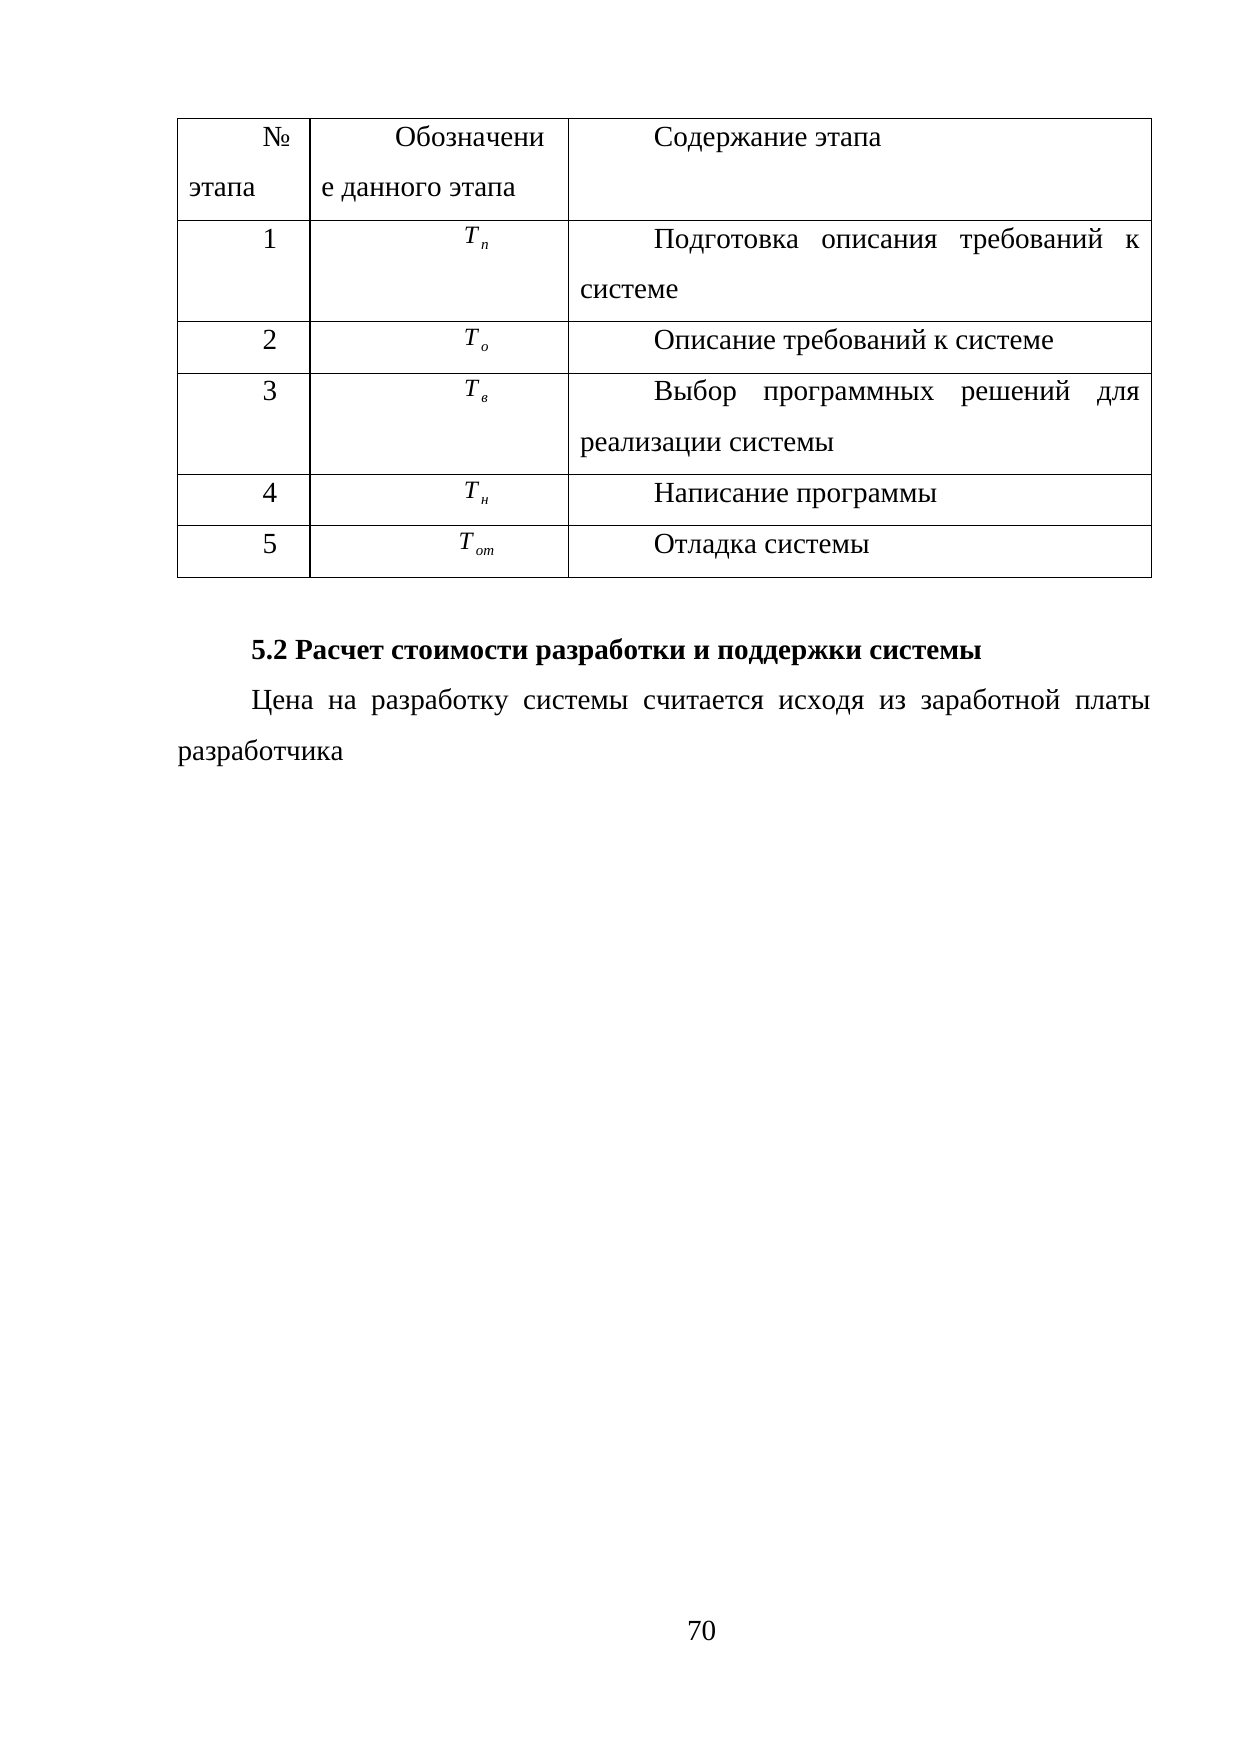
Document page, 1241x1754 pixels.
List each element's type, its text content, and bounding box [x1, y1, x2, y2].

text 5.2 Расчет стоимости разработки и поддержки системы [177, 632, 1152, 666]
table_header Обозначение данного этапа [311, 119, 568, 220]
table_cell [311, 322, 568, 372]
text Цена на разработку системы считается исходя из заработной платы разработчика [177, 682, 1152, 766]
table_cell Описание требований к системе [569, 322, 1151, 372]
table_header № этапа [178, 119, 309, 220]
table_cell [311, 374, 568, 474]
table_cell 4 [178, 475, 309, 525]
table_cell 3 [178, 374, 309, 474]
table_cell [311, 475, 568, 525]
table_cell Написание программы [569, 475, 1151, 525]
table_cell Выбор программных решений для реализации системы [569, 374, 1151, 474]
table_cell 5 [178, 526, 309, 577]
table_cell [311, 221, 568, 321]
table_cell 2 [178, 322, 309, 372]
table_cell Отладка системы [569, 526, 1151, 577]
table_header Содержание этапа [569, 119, 1151, 220]
table_cell [311, 526, 568, 577]
table_cell 1 [178, 221, 309, 321]
table_cell Подготовка описания требований к системе [569, 221, 1151, 321]
